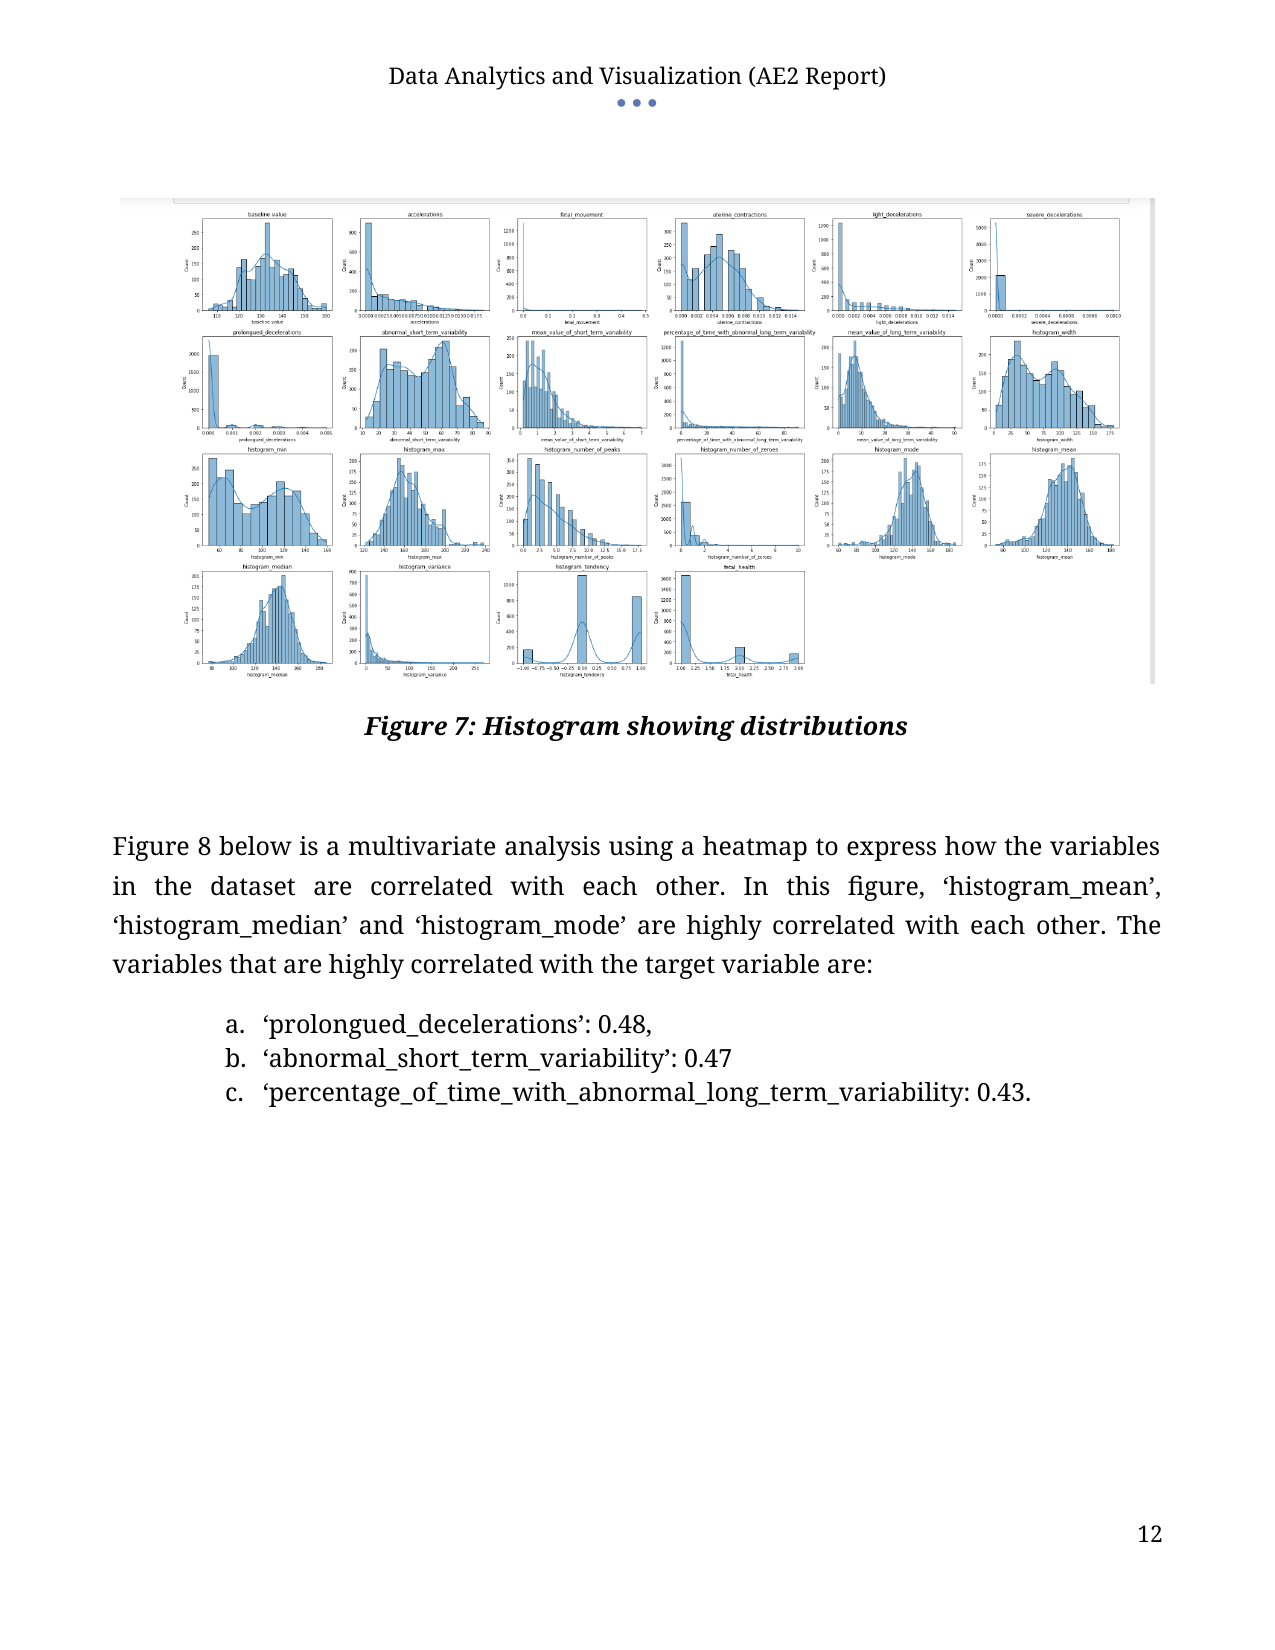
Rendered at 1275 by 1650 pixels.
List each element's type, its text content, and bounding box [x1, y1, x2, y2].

text Figure 8 below is a multivariate analysis using a heatmap to express how the variables in the dataset are correlated with each other. In this figure, ‘histogram_mean’, ‘histogram_median’ and ‘histogram_mode’ are highly correlated with each other. The variables that are highly correlated with the target variable are: [112, 829, 1162, 981]
list ‘prolongued_decelerations’: 0.48, [225, 1007, 1162, 1041]
list ‘abnormal_short_term_variability’: 0.47 [225, 1041, 1162, 1075]
text Figure 7: Histogram showing distributions [112, 709, 1162, 743]
picture [119, 198, 1156, 684]
list ‘percentage_of_time_with_abnormal_long_term_variability: 0.43. [225, 1075, 1162, 1109]
